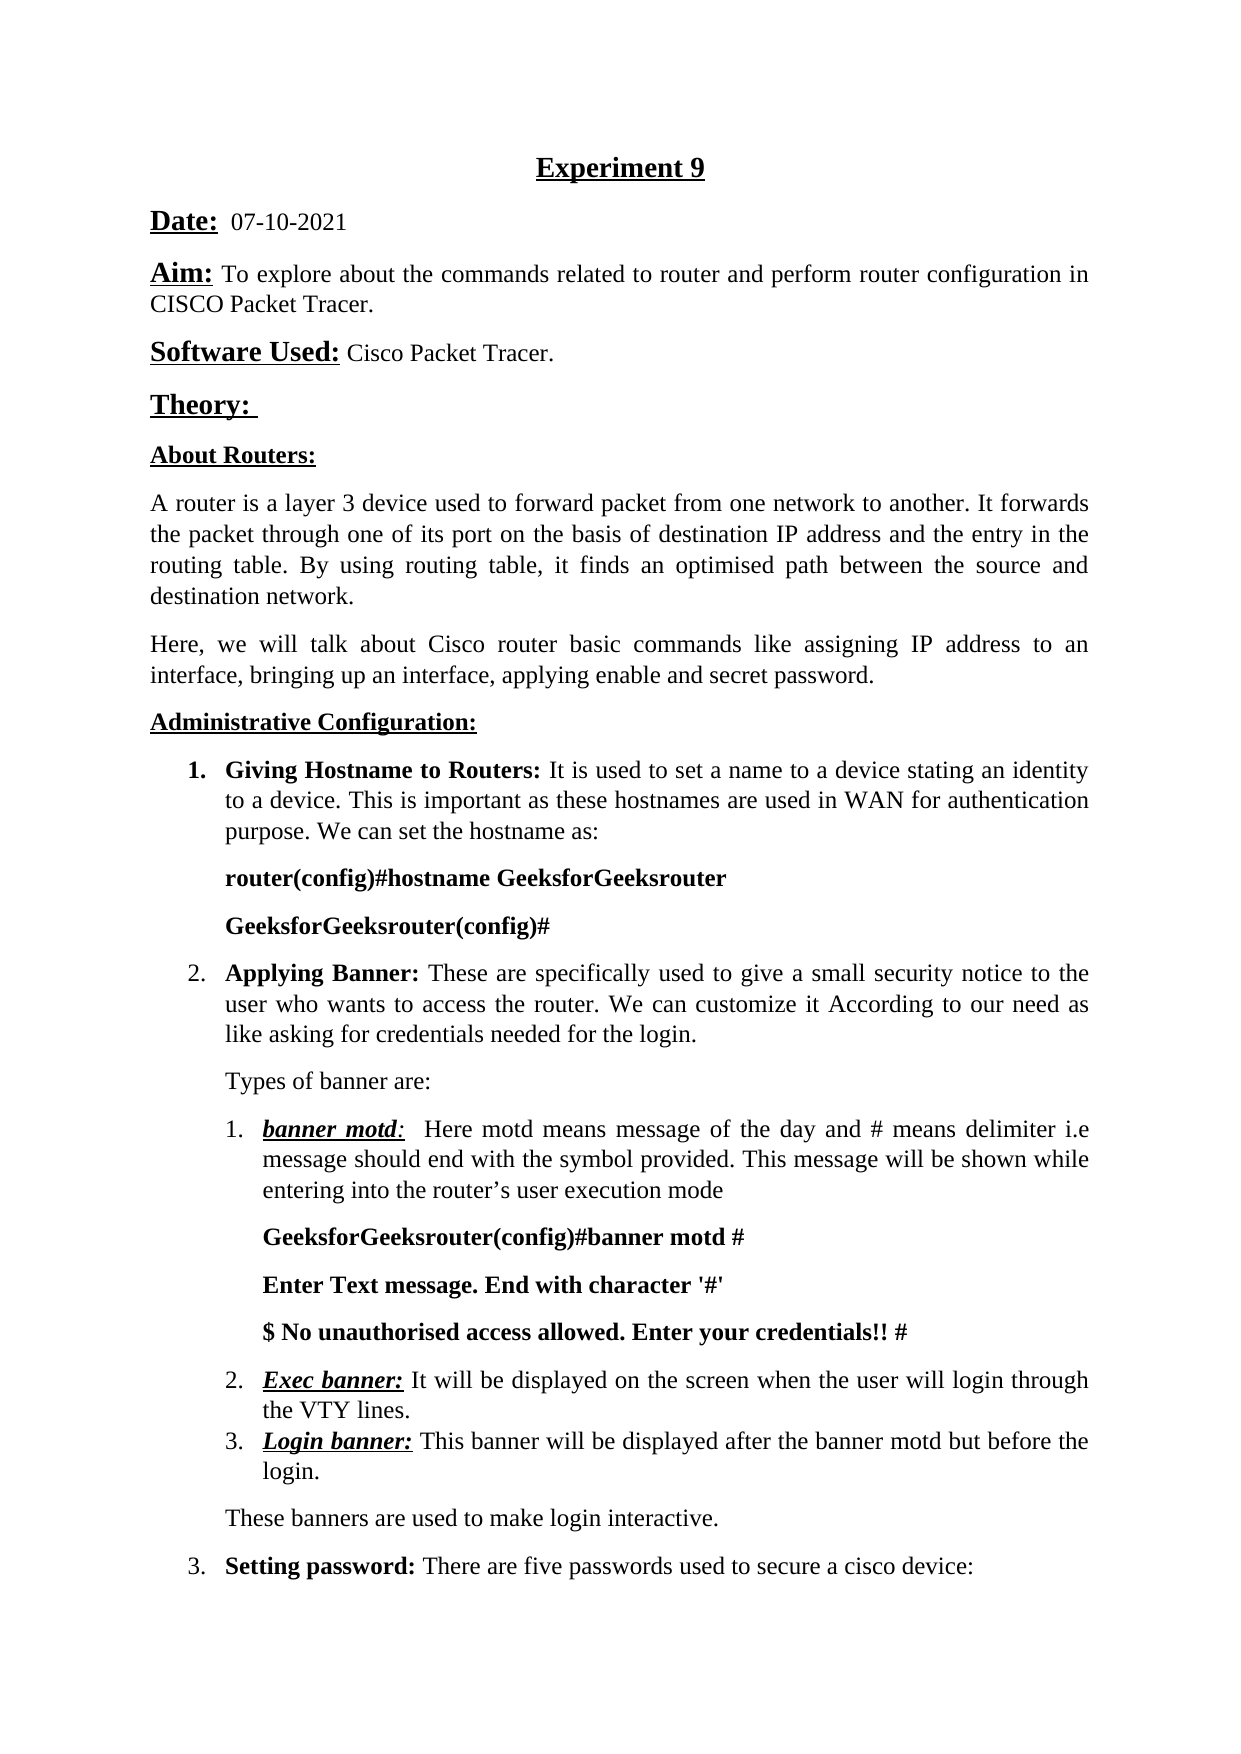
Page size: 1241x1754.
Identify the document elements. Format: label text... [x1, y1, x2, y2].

text Types of banner are: [150, 1066, 1090, 1095]
list Login banner: This banner will be displayed after the banner motd but before the login. [225, 1426, 1090, 1485]
list Exec banner: It will be displayed on the screen when the user will login through the VTY lines. [225, 1365, 1090, 1424]
text GeeksforGeeksrouter(config)# [150, 911, 1090, 939]
list banner motd: Here motd means message of the day and # means delimiter i.e message should end with the symbol provided. This message will be shown while entering into the router’s user execution mode [225, 1114, 1090, 1204]
text Enter Text message. End with character '#' [187, 1270, 1090, 1298]
text A router is a layer 3 device used to forward packet from one network to another. It forwards the packet through one of its port on the basis of destination IP address and the entry in the routing table. By using routing table, it finds an optimised path between the source and destination network. [150, 488, 1090, 610]
text Aim: To explore about the commands related to router and perform router configuration in CISCO Packet Tracer. [150, 256, 1090, 318]
text These banners are used to make login interactive. [150, 1503, 1090, 1532]
text Here, we will talk about Cisco router basic commands like assigning IP address to an interface, bringing up an interface, applying enable and secret password. [150, 629, 1090, 688]
text GeeksforGeeksrouter(config)#banner motd # [187, 1222, 1090, 1251]
text Date: 07-10-2021 [150, 203, 1090, 236]
text Theory: [150, 387, 1090, 421]
text Administrative Configuration: [150, 707, 1090, 736]
text $ No unauthorised access allowed. Enter your credentials!! # [187, 1317, 1090, 1346]
list Giving Hostname to Routers: It is used to set a name to a device stating an identity to a device. This is important as these hostnames are used in WAN for authentication purpose. We can set the hostname as: [187, 755, 1090, 845]
text router(config)#hostname GeeksforGeeksrouter [150, 863, 1090, 892]
list Applying Banner: These are specifically used to give a small security notice to the user who wants to access the router. We can customize it According to our need as like asking for credentials needed for the login. [187, 958, 1090, 1048]
text Experiment 9 [150, 150, 1090, 183]
text Software Used: Cisco Packet Tracer. [150, 334, 1090, 368]
list Setting password: There are five passwords used to secure a cisco device: [187, 1551, 1090, 1580]
text About Routers: [150, 440, 1090, 469]
